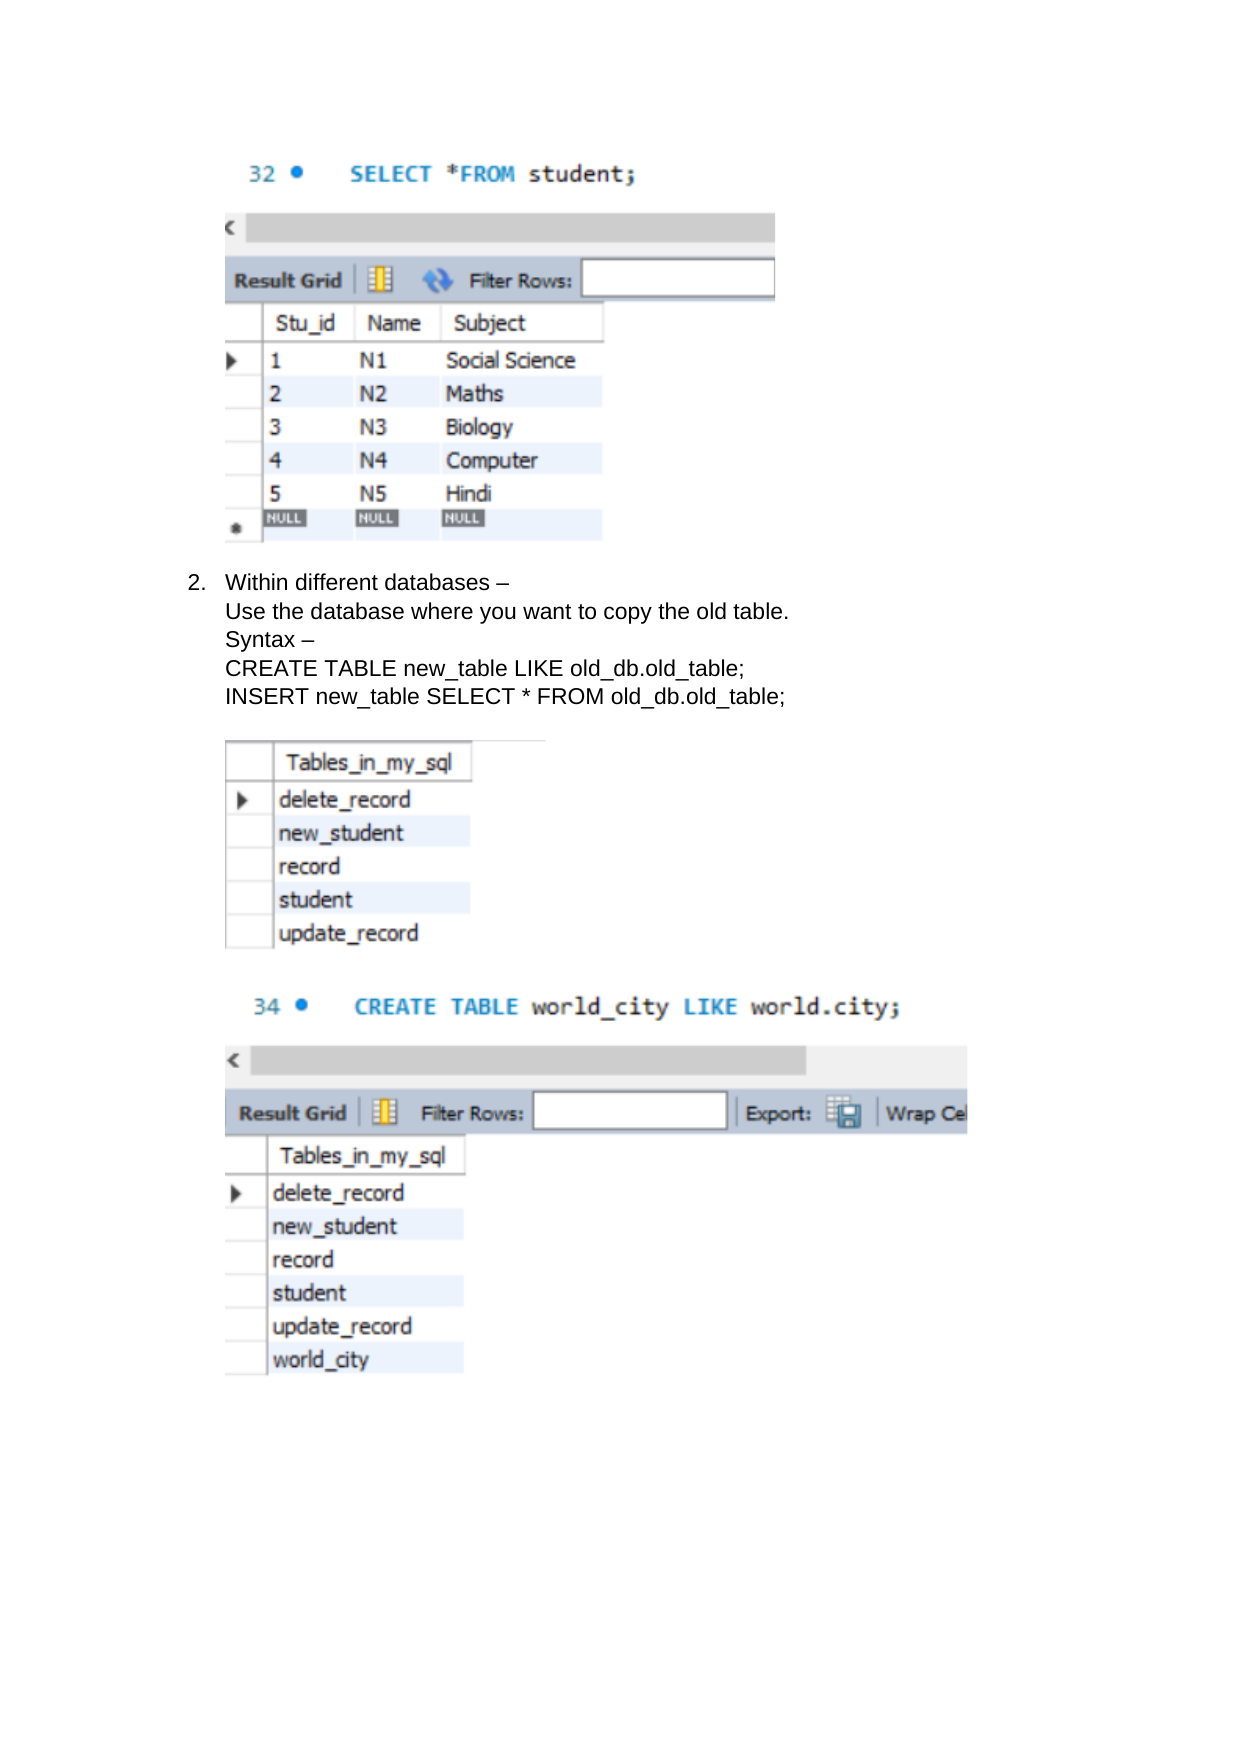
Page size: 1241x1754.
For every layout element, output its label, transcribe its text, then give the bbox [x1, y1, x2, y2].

list Syntax – [225, 626, 1090, 653]
picture [225, 150, 775, 568]
list Use the database where you want to copy the old table. [225, 598, 1090, 624]
list CREATE TABLE new_table LIKE old_db.old_table; [225, 655, 1090, 681]
picture [225, 989, 968, 1388]
list INSERT new_table SELECT * FROM old_db.old_table; [225, 683, 1090, 709]
list Within different databases – [187, 569, 1090, 596]
picture [225, 740, 546, 987]
